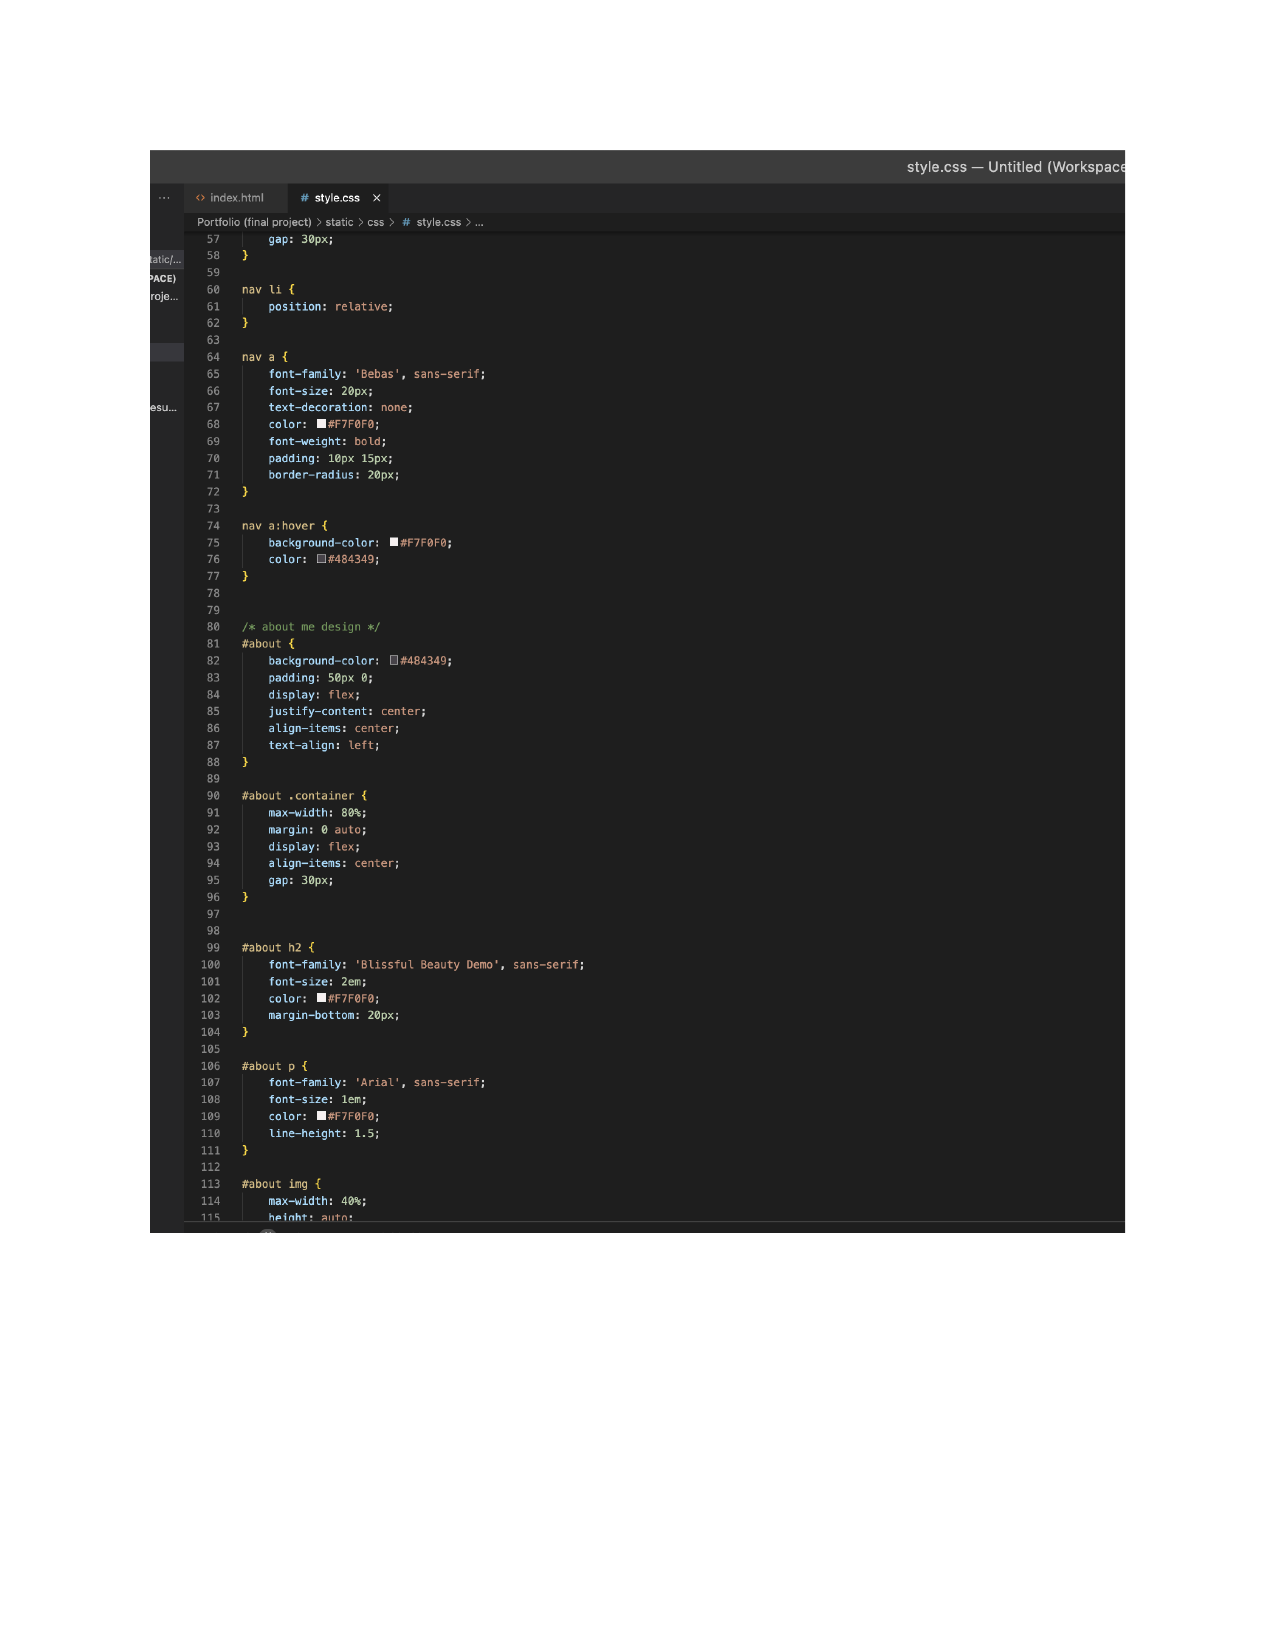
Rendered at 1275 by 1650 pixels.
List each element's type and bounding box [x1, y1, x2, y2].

picture [150, 150, 1125, 1233]
